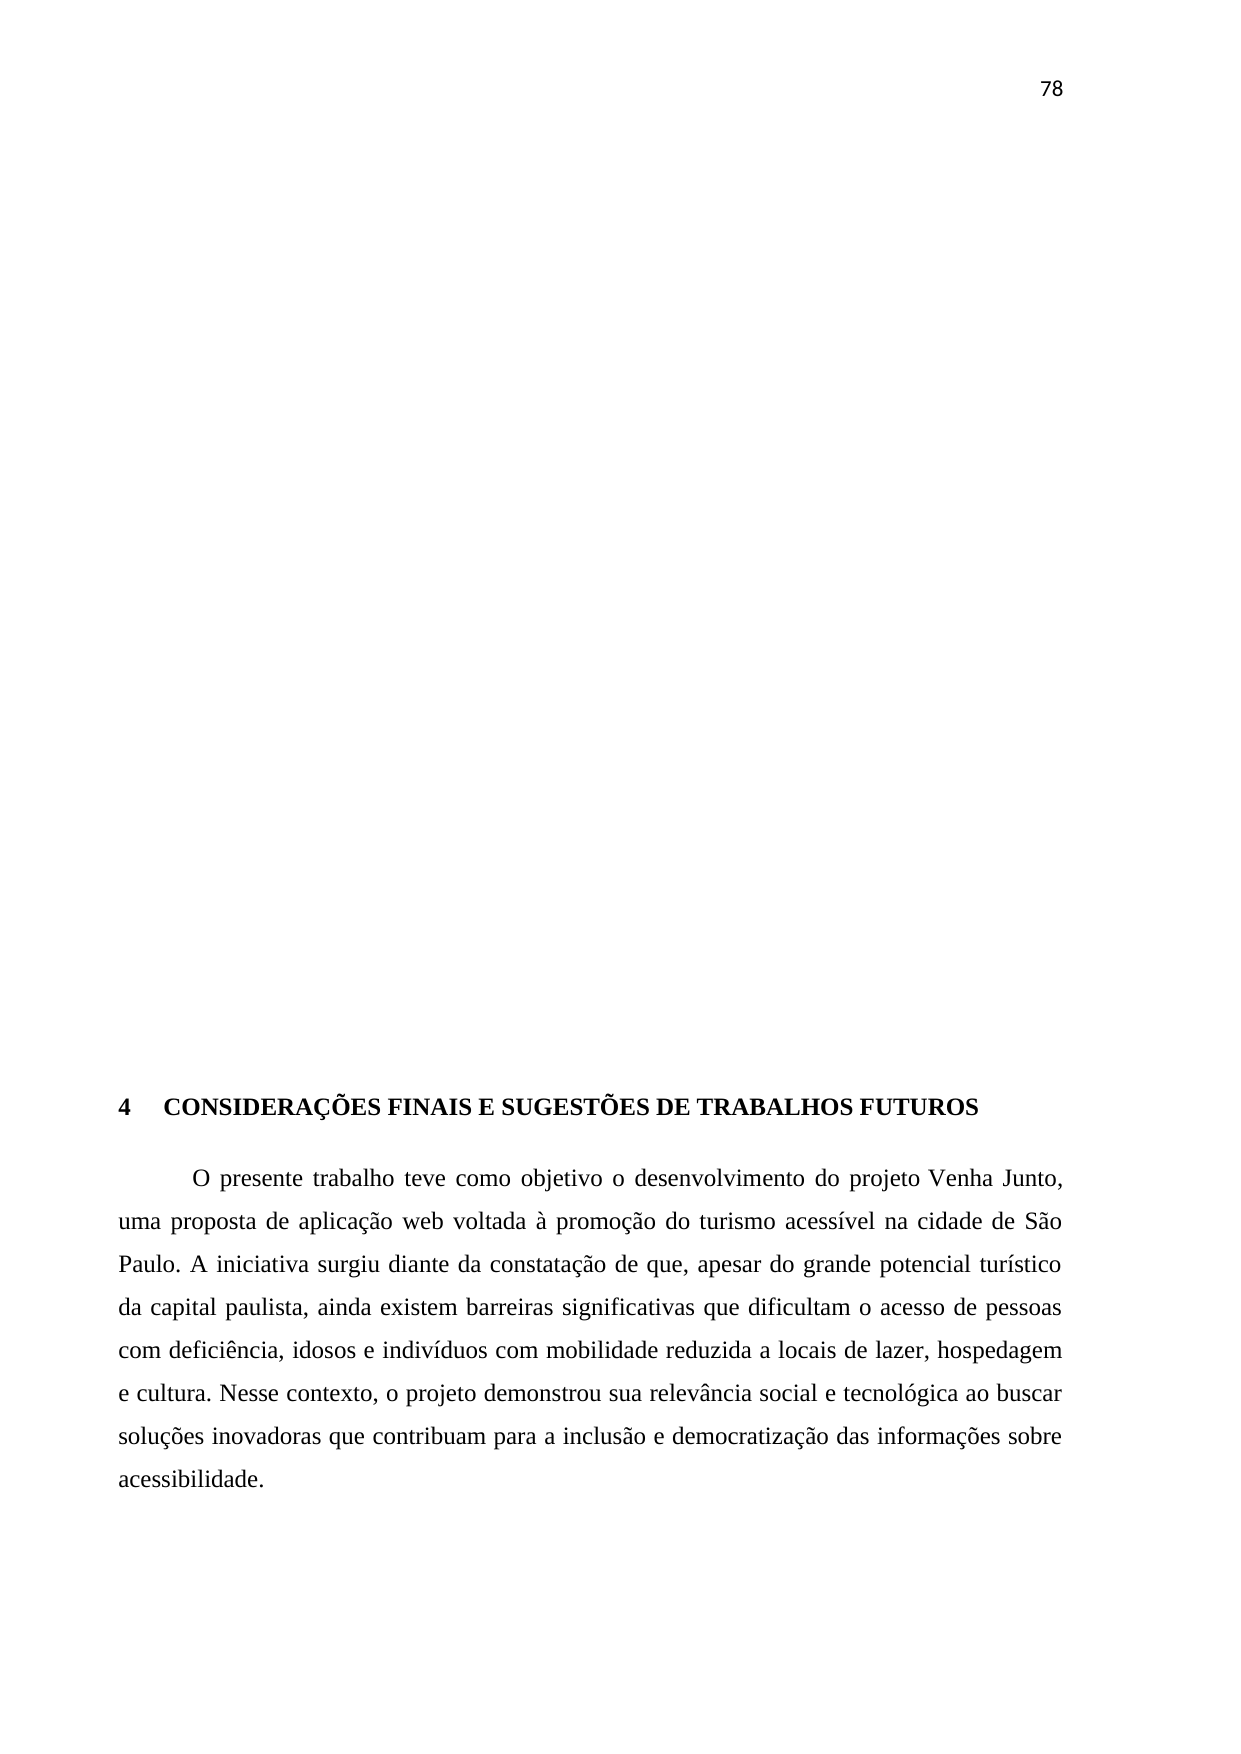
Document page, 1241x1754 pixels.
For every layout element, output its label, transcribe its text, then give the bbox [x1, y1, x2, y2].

text O presente trabalho teve como objetivo o desenvolvimento do projeto Venha Junto, uma proposta de aplicação web voltada à promoção do turismo acessível na cidade de São Paulo. A iniciativa surgiu diante da constatação de que, apesar do grande potencial turístico da capital paulista, ainda existem barreiras significativas que dificultam o acesso de pessoas com deficiência, idosos e indivíduos com mobilidade reduzida a locais de lazer, hospedagem e cultura. Nesse contexto, o projeto demonstrou sua relevância social e tecnológica ao buscar soluções inovadoras que contribuam para a inclusão e democratização das informações sobre acessibilidade. [118, 1163, 1063, 1493]
subtitle CONSIDERAÇÕES FINAIS E SUGESTÕES DE TRABALHOS FUTUROS [118, 1092, 1063, 1120]
